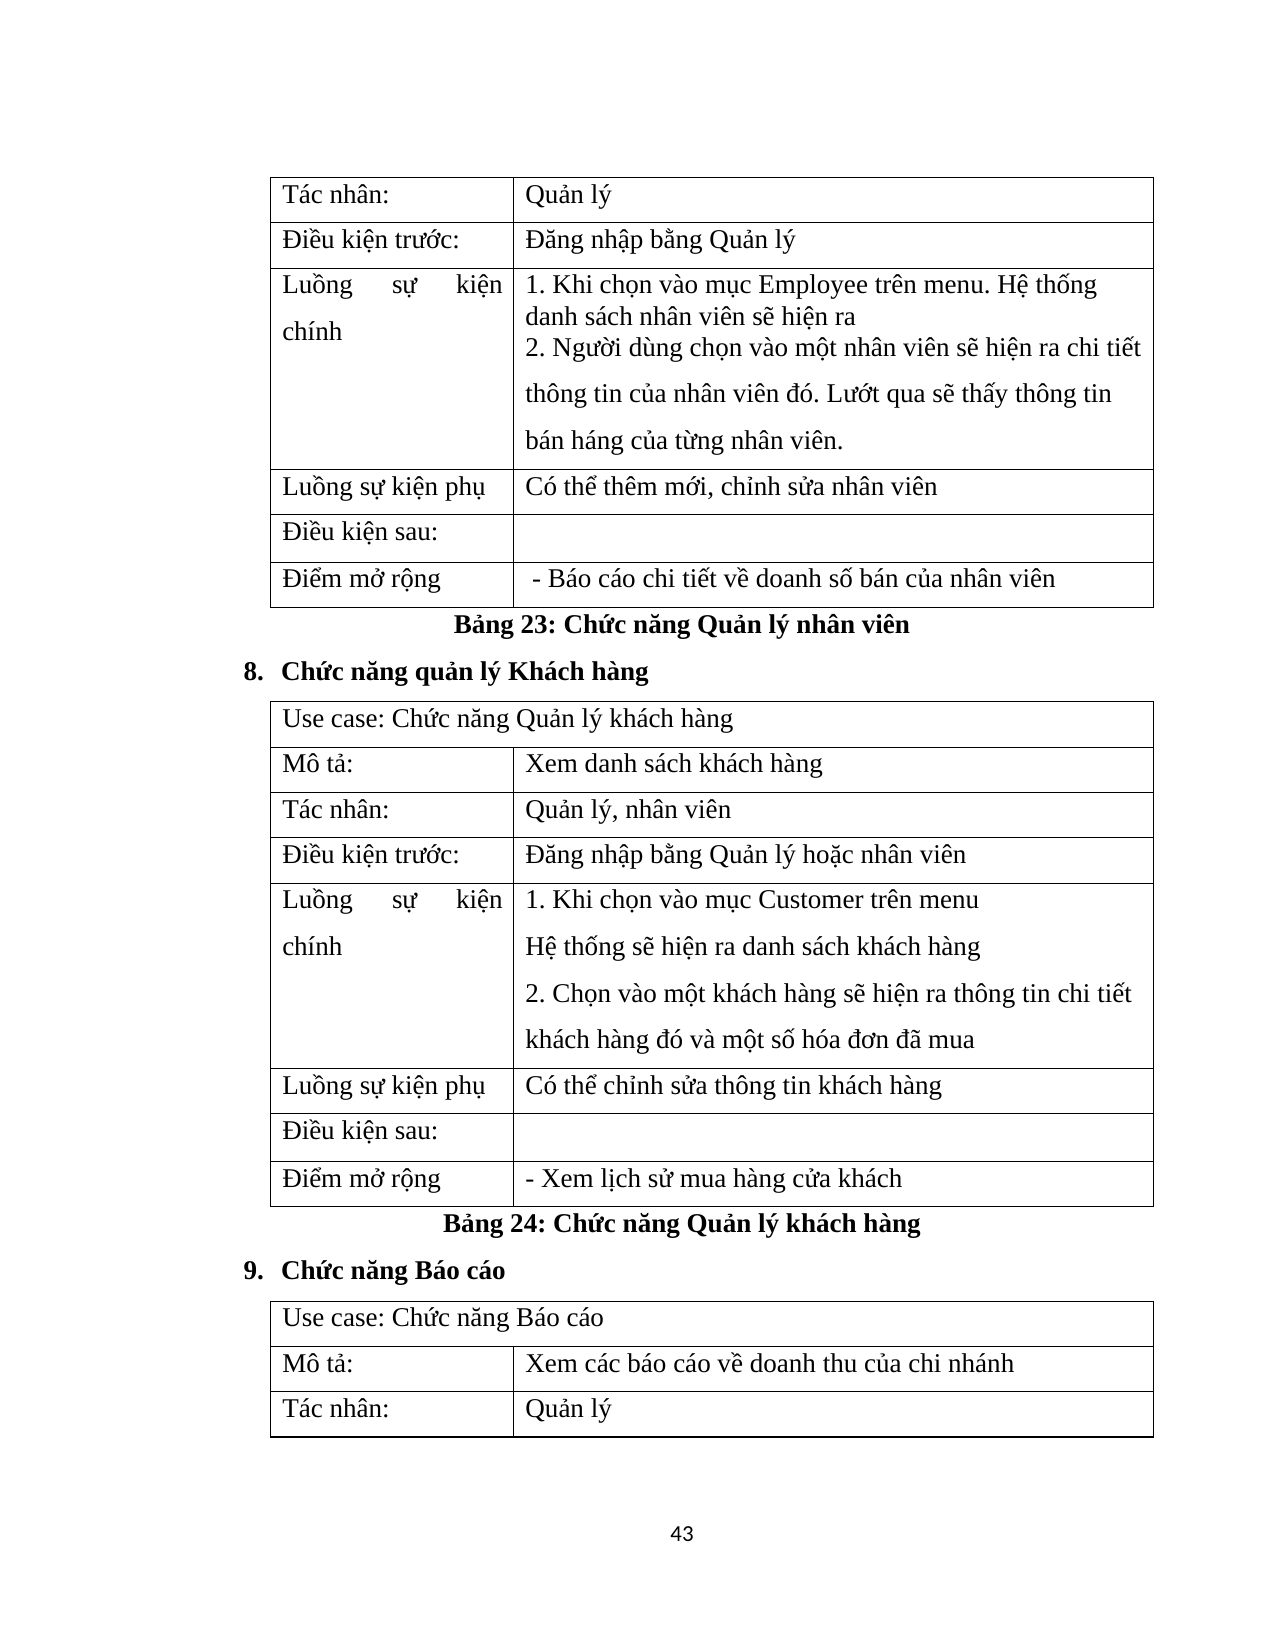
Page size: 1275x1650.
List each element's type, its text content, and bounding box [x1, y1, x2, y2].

table_cell Quản lý [514, 1392, 1153, 1436]
table_cell Luồng sự kiện chính [271, 269, 513, 468]
table_cell Điều kiện trước: [271, 223, 513, 268]
table_cell Đăng nhập bằng Quản lý [514, 223, 1153, 268]
table_cell Tác nhân: [271, 1392, 513, 1436]
table_cell Điều kiện sau: [271, 515, 513, 562]
table_cell Điều kiện trước: [271, 838, 513, 882]
table_cell Luồng sự kiện chính [271, 884, 513, 1068]
table_cell Điểm mở rộng [271, 563, 513, 607]
table_cell Đăng nhập bằng Quản lý hoặc nhân viên [514, 838, 1153, 882]
table_cell Luồng sự kiện phụ [271, 470, 513, 514]
table_cell Quản lý, nhân viên [514, 793, 1153, 837]
table_cell Có thể thêm mới, chỉnh sửa nhân viên [514, 470, 1153, 514]
list Chức năng quản lý Khách hàng [243, 654, 1156, 686]
table_cell Có thể chỉnh sửa thông tin khách hàng [514, 1069, 1153, 1113]
table_header Use case: Chức năng Báo cáo [271, 1302, 1153, 1346]
table_cell Xem danh sách khách hàng [514, 748, 1153, 792]
table_cell - Xem lịch sử mua hàng cửa khách [514, 1162, 1153, 1206]
list Chức năng Báo cáo [243, 1254, 1156, 1285]
table_cell Mô tả: [271, 748, 513, 792]
table_header Use case: Chức năng Quản lý khách hàng [271, 702, 1153, 747]
table_cell 1. Khi chọn vào mục Customer trên menu Hệ thống sẽ hiện ra danh sách khách hàng 2. Chọn vào một khách hàng sẽ hiện ra thông tin chi tiết khách hàng đó và một số hóa đơn đã mua [514, 884, 1153, 1068]
table_cell Điều kiện sau: [271, 1114, 513, 1161]
text Bảng 23: Chức năng Quản lý nhân viên [207, 608, 1156, 639]
table_cell - Báo cáo chi tiết về doanh số bán của nhân viên [514, 563, 1153, 607]
table_cell Quản lý [514, 178, 1153, 222]
table_cell Xem các báo cáo về doanh thu của chi nhánh [514, 1347, 1153, 1391]
table_cell Tác nhân: [271, 793, 513, 837]
table_cell Điểm mở rộng [271, 1162, 513, 1206]
table_cell [514, 515, 1153, 562]
table_cell [514, 1114, 1153, 1161]
table_cell 1. Khi chọn vào mục Employee trên menu. Hệ thống danh sách nhân viên sẽ hiện ra 2. Người dùng chọn vào một nhân viên sẽ hiện ra chi tiết thông tin của nhân viên đó. Lướt qua sẽ thấy thông tin bán háng của từng nhân viên. [514, 269, 1153, 468]
text Bảng 24: Chức năng Quản lý khách hàng [207, 1207, 1156, 1238]
table_cell Luồng sự kiện phụ [271, 1069, 513, 1113]
table_cell Mô tả: [271, 1347, 513, 1391]
table_cell Tác nhân: [271, 178, 513, 222]
